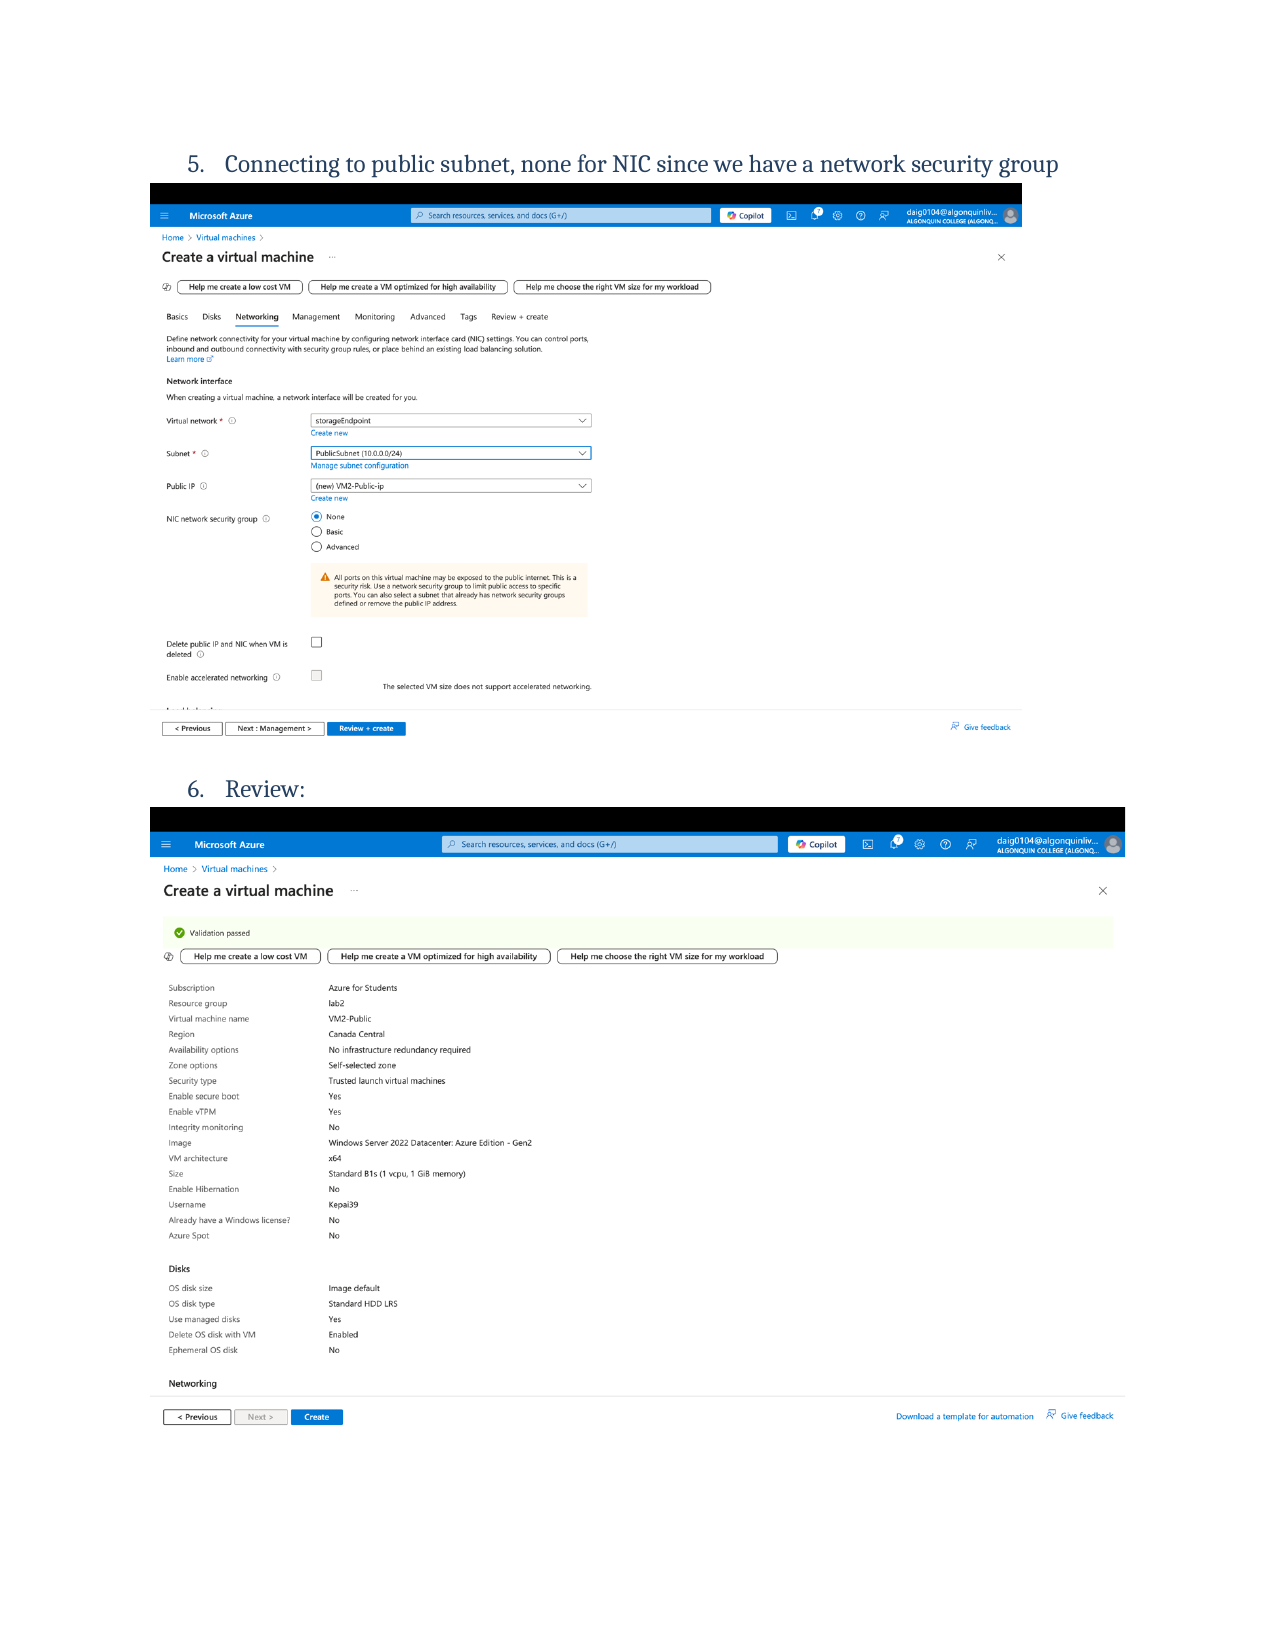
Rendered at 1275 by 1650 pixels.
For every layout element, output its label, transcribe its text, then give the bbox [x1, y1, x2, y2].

picture [150, 183, 1022, 750]
subtitle Review: [187, 775, 1125, 803]
picture [150, 807, 1125, 1441]
subtitle Connecting to public subnet, none for NIC since we have a network security group [187, 150, 1125, 179]
